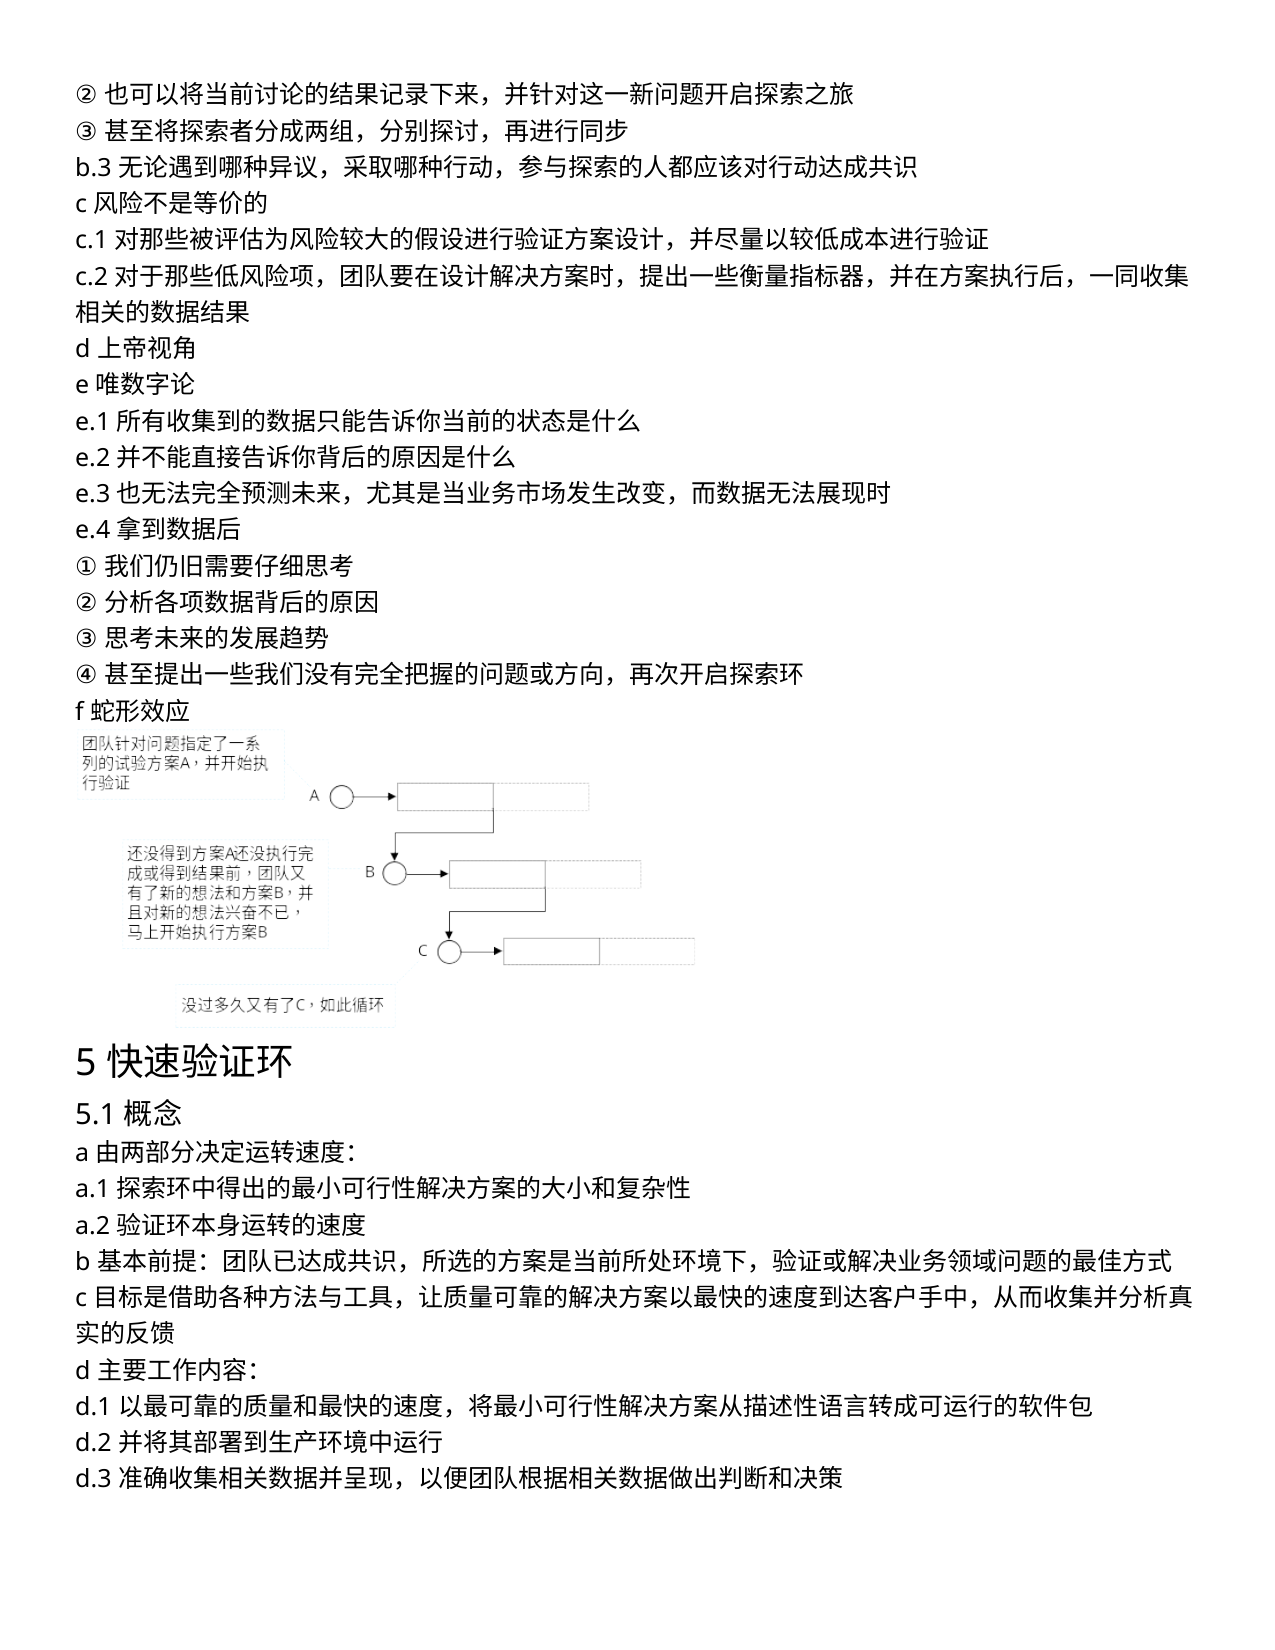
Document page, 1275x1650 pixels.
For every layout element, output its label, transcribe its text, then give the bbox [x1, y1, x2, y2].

text 上帝视角 [75, 329, 1200, 365]
subtitle 概念 [75, 1090, 1200, 1133]
text 并将其部署到生产环境中运行 [75, 1423, 1200, 1459]
text 蛇形效应 [75, 691, 1200, 727]
text 对那些被评估为风险较大的假设进行验证方案设计，并尽量以较低成本进行验证 [75, 220, 1200, 256]
text 主要工作内容： [75, 1350, 1200, 1386]
text 风险不是等价的 [75, 184, 1200, 220]
text 由两部分决定运转速度： [75, 1133, 1200, 1169]
text 所有收集到的数据只能告诉你当前的状态是什么 [75, 401, 1200, 437]
text 准确收集相关数据并呈现，以便团队根据相关数据做出判断和决策 [75, 1459, 1200, 1495]
text 我们仍旧需要仔细思考 [75, 546, 1200, 582]
text 基本前提：团队已达成共识，所选的方案是当前所处环境下，验证或解决业务领域问题的最佳方式 [75, 1241, 1200, 1278]
text 对于那些低风险项，团队要在设计解决方案时，提出一些衡量指标器，并在方案执行后，一同收集相关的数据结果 [75, 256, 1200, 329]
text 无论遇到哪种异议，采取哪种行动，参与探索的人都应该对行动达成共识 [75, 147, 1200, 184]
text 并不能直接告诉你背后的原因是什么 [75, 437, 1200, 474]
text 也无法完全预测未来，尤其是当业务市场发生改变，而数据无法展现时 [75, 474, 1200, 510]
text 甚至提出一些我们没有完全把握的问题或方向，再次开启探索环 [75, 655, 1200, 691]
text 思考未来的发展趋势 [75, 619, 1200, 655]
subtitle 快速验证环 [75, 1032, 1200, 1086]
text 验证环本身运转的速度 [75, 1205, 1200, 1241]
text 探索环中得出的最小可行性解决方案的大小和复杂性 [75, 1169, 1200, 1205]
text 唯数字论 [75, 365, 1200, 401]
text 拿到数据后 [75, 510, 1200, 546]
text 目标是借助各种方法与工具，让质量可靠的解决方案以最快的速度到达客户手中，从而收集并分析真实的反馈 [75, 1278, 1200, 1350]
text 分析各项数据背后的原因 [75, 582, 1200, 619]
text 甚至将探索者分成两组，分别探讨，再进行同步 [75, 111, 1200, 147]
text 也可以将当前讨论的结果记录下来，并针对这一新问题开启探索之旅 [75, 75, 1200, 111]
text 以最可靠的质量和最快的速度，将最小可行性解决方案从描述性语言转成可运行的软件包 [75, 1386, 1200, 1423]
